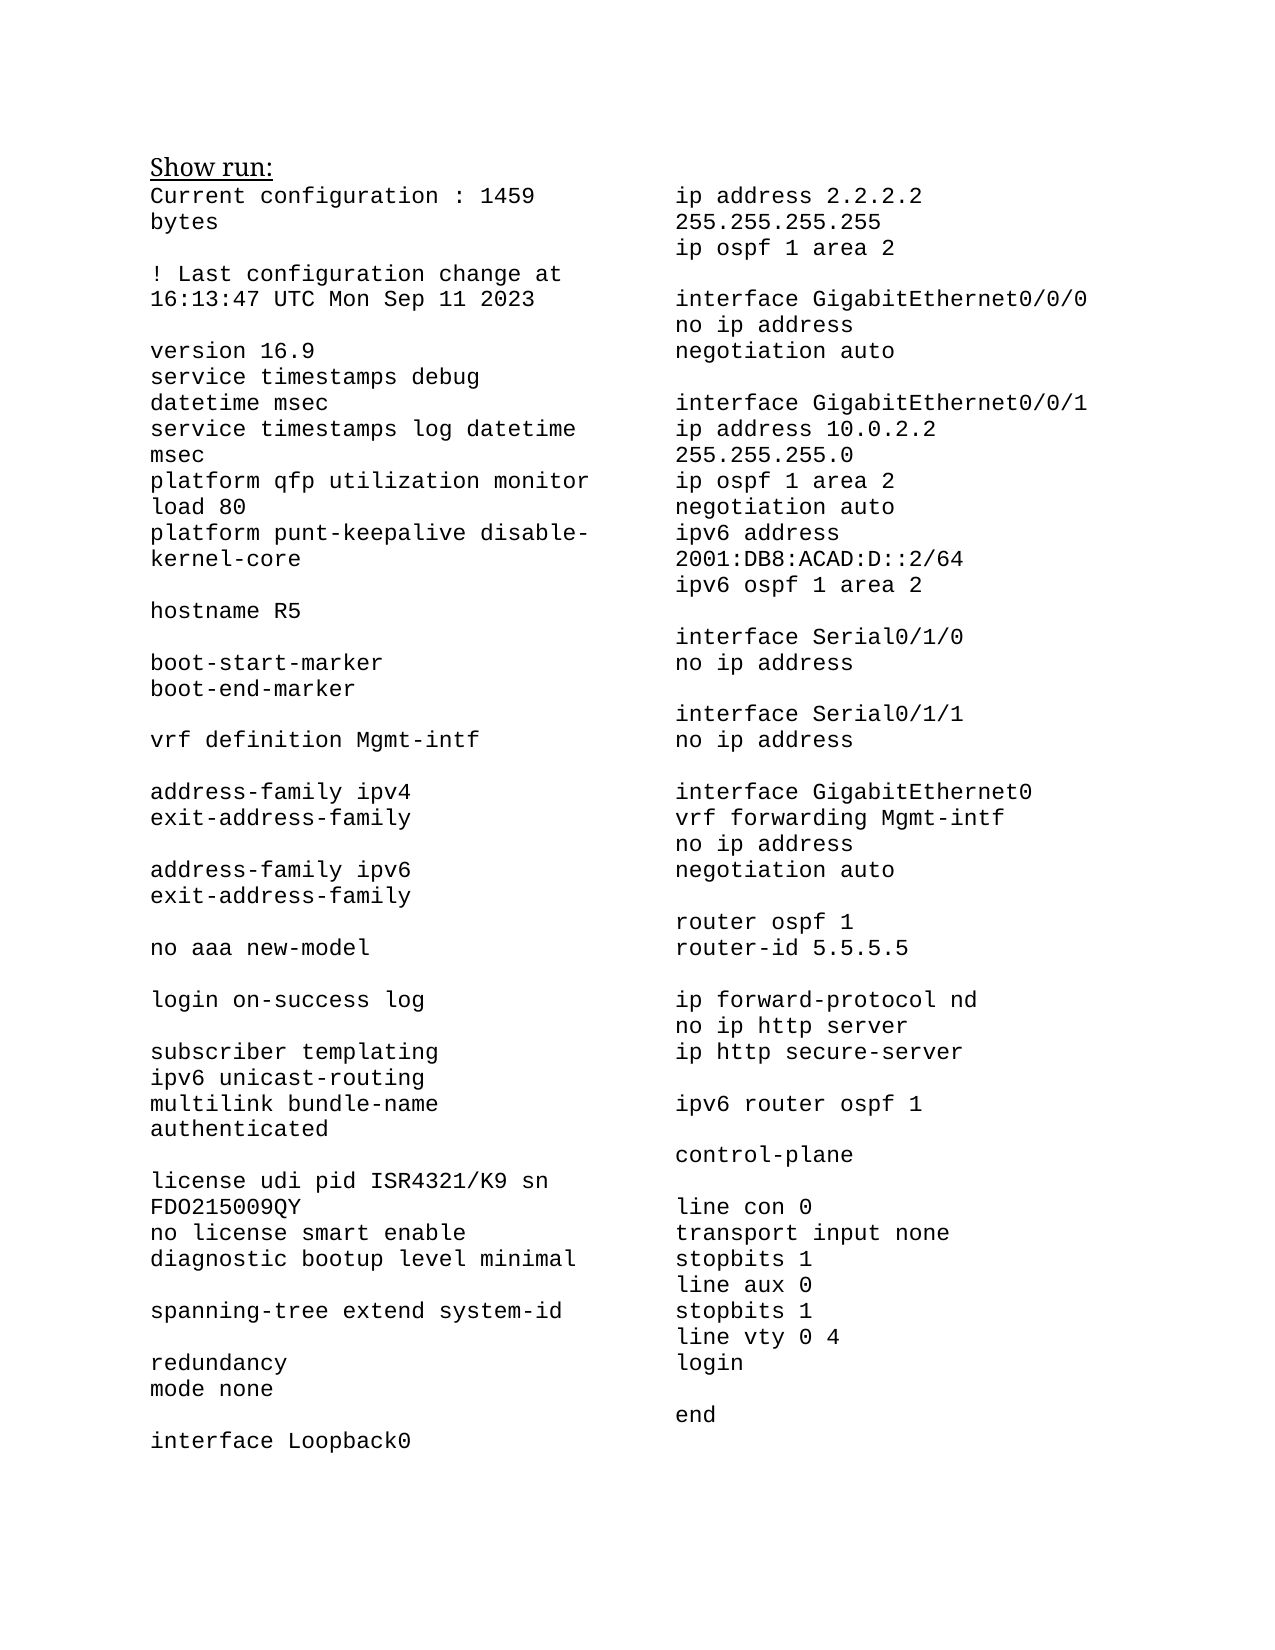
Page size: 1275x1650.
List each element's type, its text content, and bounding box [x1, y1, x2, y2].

text redundancy [150, 1351, 600, 1377]
text interface Serial0/1/0 [675, 625, 1125, 651]
text router-id 5.5.5.5 [675, 936, 1125, 962]
text multilink bundle-name authenticated [150, 1092, 600, 1144]
text no ip address [675, 832, 1125, 858]
text login [675, 1351, 1125, 1377]
text address-family ipv4 [150, 781, 600, 807]
text stopbits 1 [675, 1247, 1125, 1273]
text login on-success log [150, 988, 600, 1014]
text version 16.9 [150, 340, 600, 366]
text boot-end-marker [150, 677, 600, 703]
text exit-address-family [150, 807, 600, 832]
text no aaa new-model [150, 936, 600, 962]
text ipv6 address 2001:DB8:ACAD:D::2/64 [675, 521, 1125, 573]
text no ip address [675, 651, 1125, 677]
text ipv6 router ospf 1 [675, 1092, 1125, 1118]
text line vty 0 4 [675, 1325, 1125, 1351]
text service timestamps debug datetime msec [150, 366, 600, 417]
text router ospf 1 [675, 910, 1125, 936]
text negotiation auto [675, 858, 1125, 884]
text ! Last configuration change at 16:13:47 UTC Mon Sep 11 2023 [150, 262, 600, 314]
text platform qfp utilization monitor load 80 [150, 469, 600, 521]
text ipv6 ospf 1 area 2 [675, 573, 1125, 599]
text exit-address-family [150, 884, 600, 910]
text diagnostic bootup level minimal [150, 1247, 600, 1273]
text hostname R5 [150, 599, 600, 625]
text license udi pid ISR4321/K9 sn FDO215009QY [150, 1170, 600, 1222]
text subscriber templating [150, 1040, 600, 1066]
text ip ospf 1 area 2 [675, 236, 1125, 262]
text control-plane [675, 1144, 1125, 1170]
text platform punt-keepalive disable-kernel-core [150, 521, 600, 573]
text no ip http server [675, 1014, 1125, 1040]
text interface GigabitEthernet0/0/1 [675, 392, 1125, 417]
text transport input none [675, 1222, 1125, 1247]
text address-family ipv6 [150, 858, 600, 884]
text service timestamps log datetime msec [150, 417, 600, 469]
text end [675, 1403, 1125, 1429]
text interface Serial0/1/1 [675, 703, 1125, 729]
text vrf forwarding Mgmt-intf [675, 807, 1125, 832]
text negotiation auto [675, 340, 1125, 366]
text interface Loopback0 [150, 1429, 600, 1455]
text ipv6 unicast-routing [150, 1066, 600, 1092]
text no ip address [675, 314, 1125, 340]
text ip address 2.2.2.2 255.255.255.255 [675, 184, 1125, 236]
text spanning-tree extend system-id [150, 1299, 600, 1325]
text ip ospf 1 area 2 [675, 469, 1125, 495]
text Show run: [150, 150, 1125, 184]
text no ip address [675, 729, 1125, 755]
text ip address 10.0.2.2 255.255.255.0 [675, 417, 1125, 469]
text negotiation auto [675, 495, 1125, 521]
text no license smart enable [150, 1222, 600, 1247]
text stopbits 1 [675, 1299, 1125, 1325]
text line con 0 [675, 1196, 1125, 1222]
text ip forward-protocol nd [675, 988, 1125, 1014]
text mode none [150, 1377, 600, 1403]
text Current configuration : 1459 bytes [150, 184, 600, 236]
text ip http secure-server [675, 1040, 1125, 1066]
text interface GigabitEthernet0 [675, 781, 1125, 807]
text boot-start-marker [150, 651, 600, 677]
text vrf definition Mgmt-intf [150, 729, 600, 755]
text line aux 0 [675, 1273, 1125, 1299]
text interface GigabitEthernet0/0/0 [675, 288, 1125, 314]
